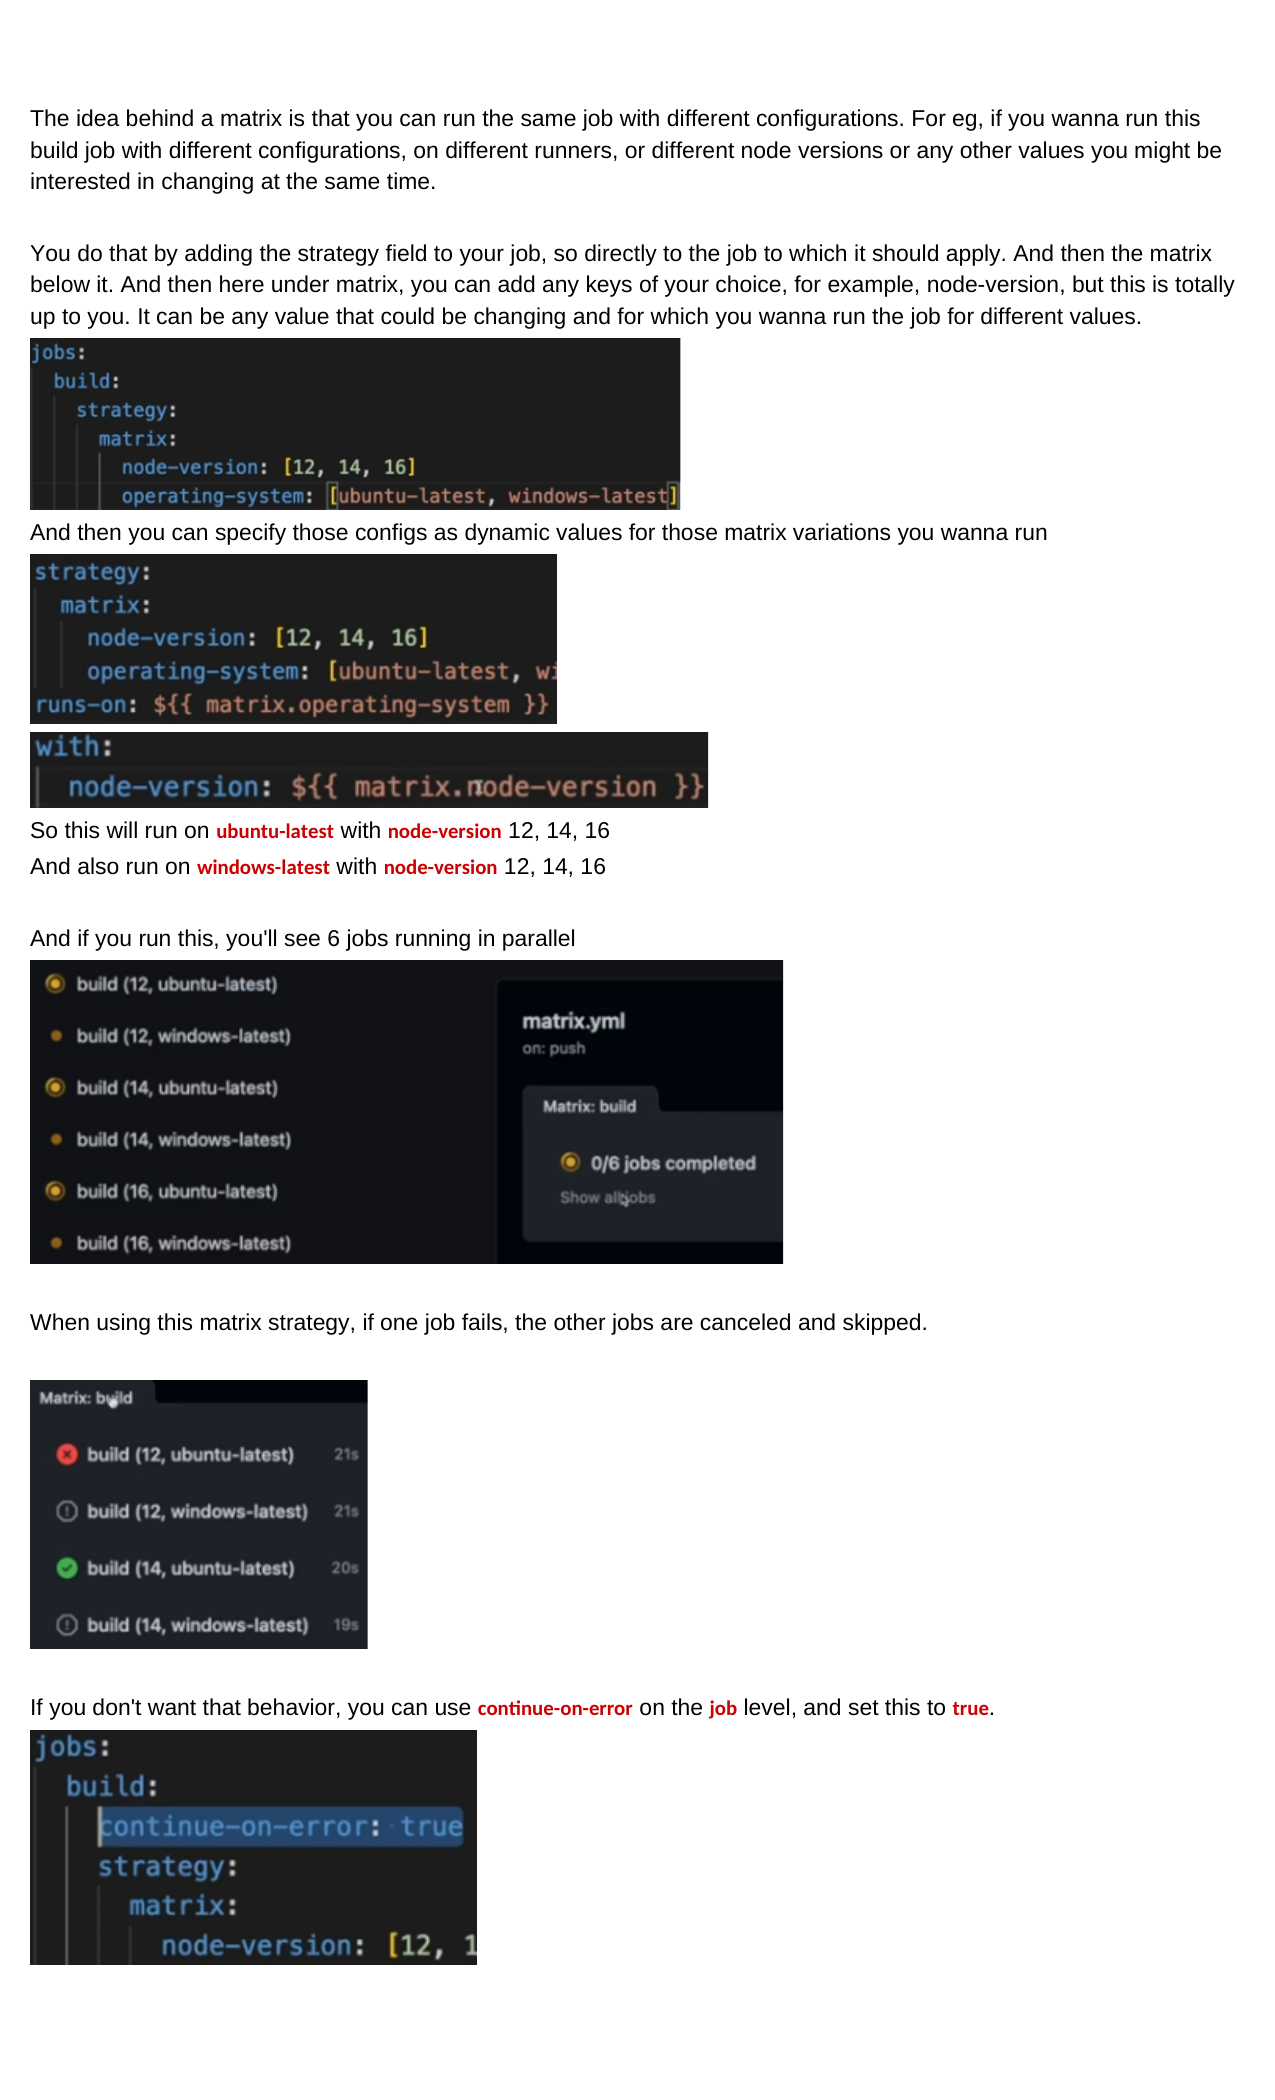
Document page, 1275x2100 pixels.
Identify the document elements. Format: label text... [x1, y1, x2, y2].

picture [30, 554, 557, 724]
text If you don't want that behavior, you can use continue-on-error on the job level, and set this to true. [30, 1694, 1245, 1721]
picture [30, 960, 784, 1264]
text The idea behind a matrix is that you can run the same job with different configurations. For eg, if you wanna run this build job with different configurations, on different runners, or different node versions or any other values you might be interested in changing at the same time. [30, 105, 1245, 195]
text When using this matrix strategy, if one job fails, the other jobs are canceled and skipped. [30, 1309, 1245, 1335]
picture [30, 338, 681, 510]
picture [30, 1730, 477, 1965]
picture [30, 732, 709, 808]
text So this will run on ubuntu-latest with node-version 12, 14, 16 [30, 817, 1245, 843]
text And if you run this, you'll see 6 jobs running in parallel [30, 925, 1245, 951]
text And then you can specify those configs as dynamic values for those matrix variations you wanna run [30, 519, 1245, 545]
text You do that by adding the strategy field to your job, so directly to the job to which it should apply. And then the matrix below it. And then here under matrix, you can add any keys of your choice, for example, node-version, but this is totally up to you. It can be any value that could be changing and for which you wanna run the job for different values. [30, 240, 1245, 329]
picture [30, 1380, 368, 1649]
text And also run on windows-latest with node-version 12, 14, 16 [30, 853, 1245, 880]
